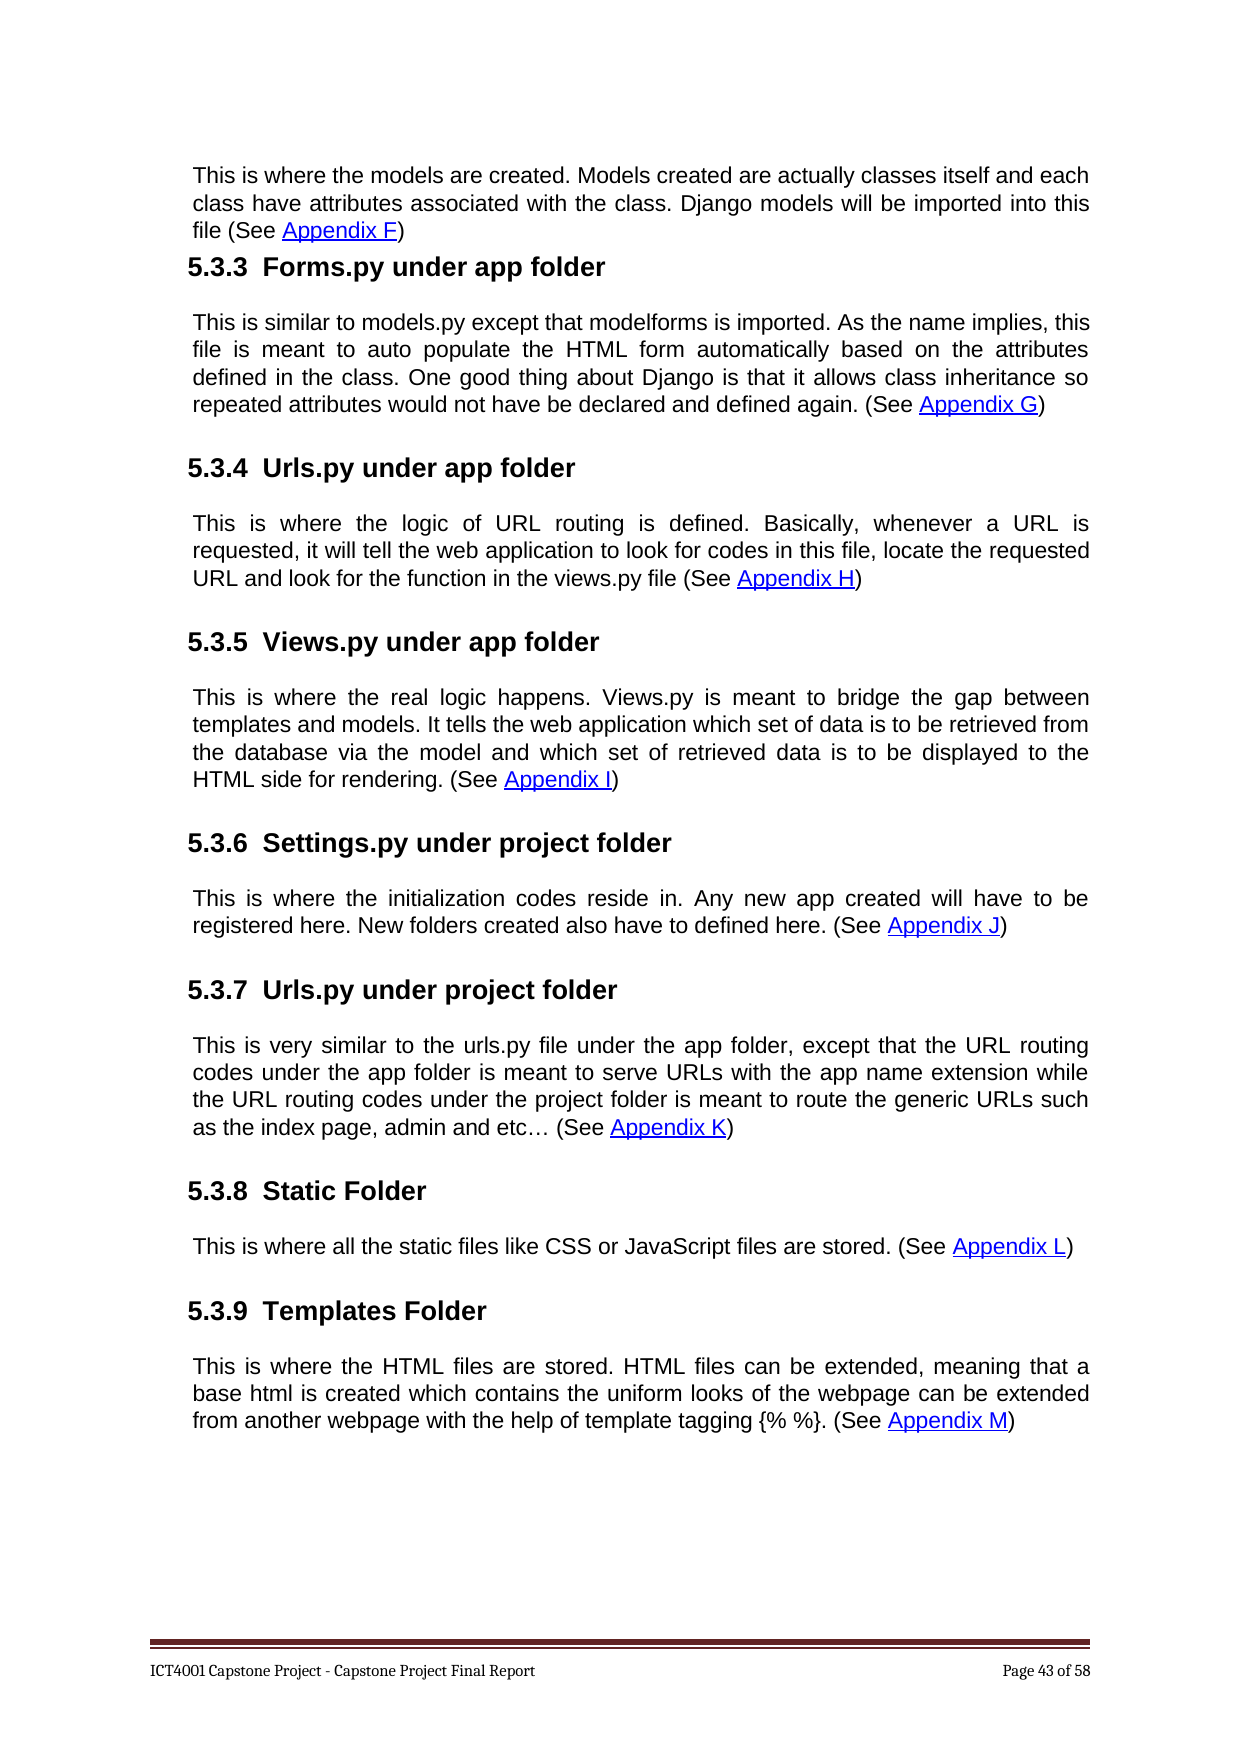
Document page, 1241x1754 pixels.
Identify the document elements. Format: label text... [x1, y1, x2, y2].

subtitle Views.py under app folder [187, 626, 1090, 657]
subtitle Forms.py under app folder [187, 251, 1090, 282]
subtitle Static Folder [187, 1175, 1090, 1206]
text This is where the logic of URL routing is defined. Basically, whenever a URL is requested, it will tell the web application to look for codes in this file, locate the requested URL and look for the function in the views.py file (See Appendix H) [192, 510, 1090, 591]
subtitle Settings.py under project folder [187, 827, 1090, 858]
text This is where the models are created. Models created are actually classes itself and each class have attributes associated with the class. Django models will be imported into this file (See Appendix F) [192, 162, 1090, 243]
text This is where all the static files like CSS or JavaScript files are stored. (See Appendix L) [192, 1233, 1090, 1260]
text This is similar to models.py except that modelforms is imported. As the name implies, this file is meant to auto populate the HTML form automatically based on the attributes defined in the class. One good thing about Django is that it allows class inheritance so repeated attributes would not have be declared and defined again. (See Appendix G) [192, 309, 1090, 417]
text This is where the HTML files are stored. HTML files can be extended, meaning that a base html is created which contains the uniform looks of the webpage can be extended from another webpage with the help of template tagging {% %}. (See Appendix M) [192, 1353, 1090, 1434]
subtitle Templates Folder [187, 1295, 1090, 1326]
text This is very similar to the urls.py file under the app folder, except that the URL routing codes under the app folder is meant to serve URLs with the app name extension while the URL routing codes under the project folder is meant to route the generic URLs such as the index page, admin and etc… (See Appendix K) [192, 1032, 1090, 1140]
text This is where the initialization codes reside in. Any new app created will have to be registered here. New folders created also have to defined here. (See Appendix J) [192, 885, 1090, 939]
subtitle Urls.py under app folder [187, 452, 1090, 483]
subtitle Urls.py under project folder [187, 974, 1090, 1005]
text This is where the real logic happens. Views.py is meant to bridge the gap between templates and models. It tells the web application which set of data is to be retrieved from the database via the model and which set of retrieved data is to be displayed to the HTML side for rendering. (See Appendix I) [192, 684, 1090, 792]
